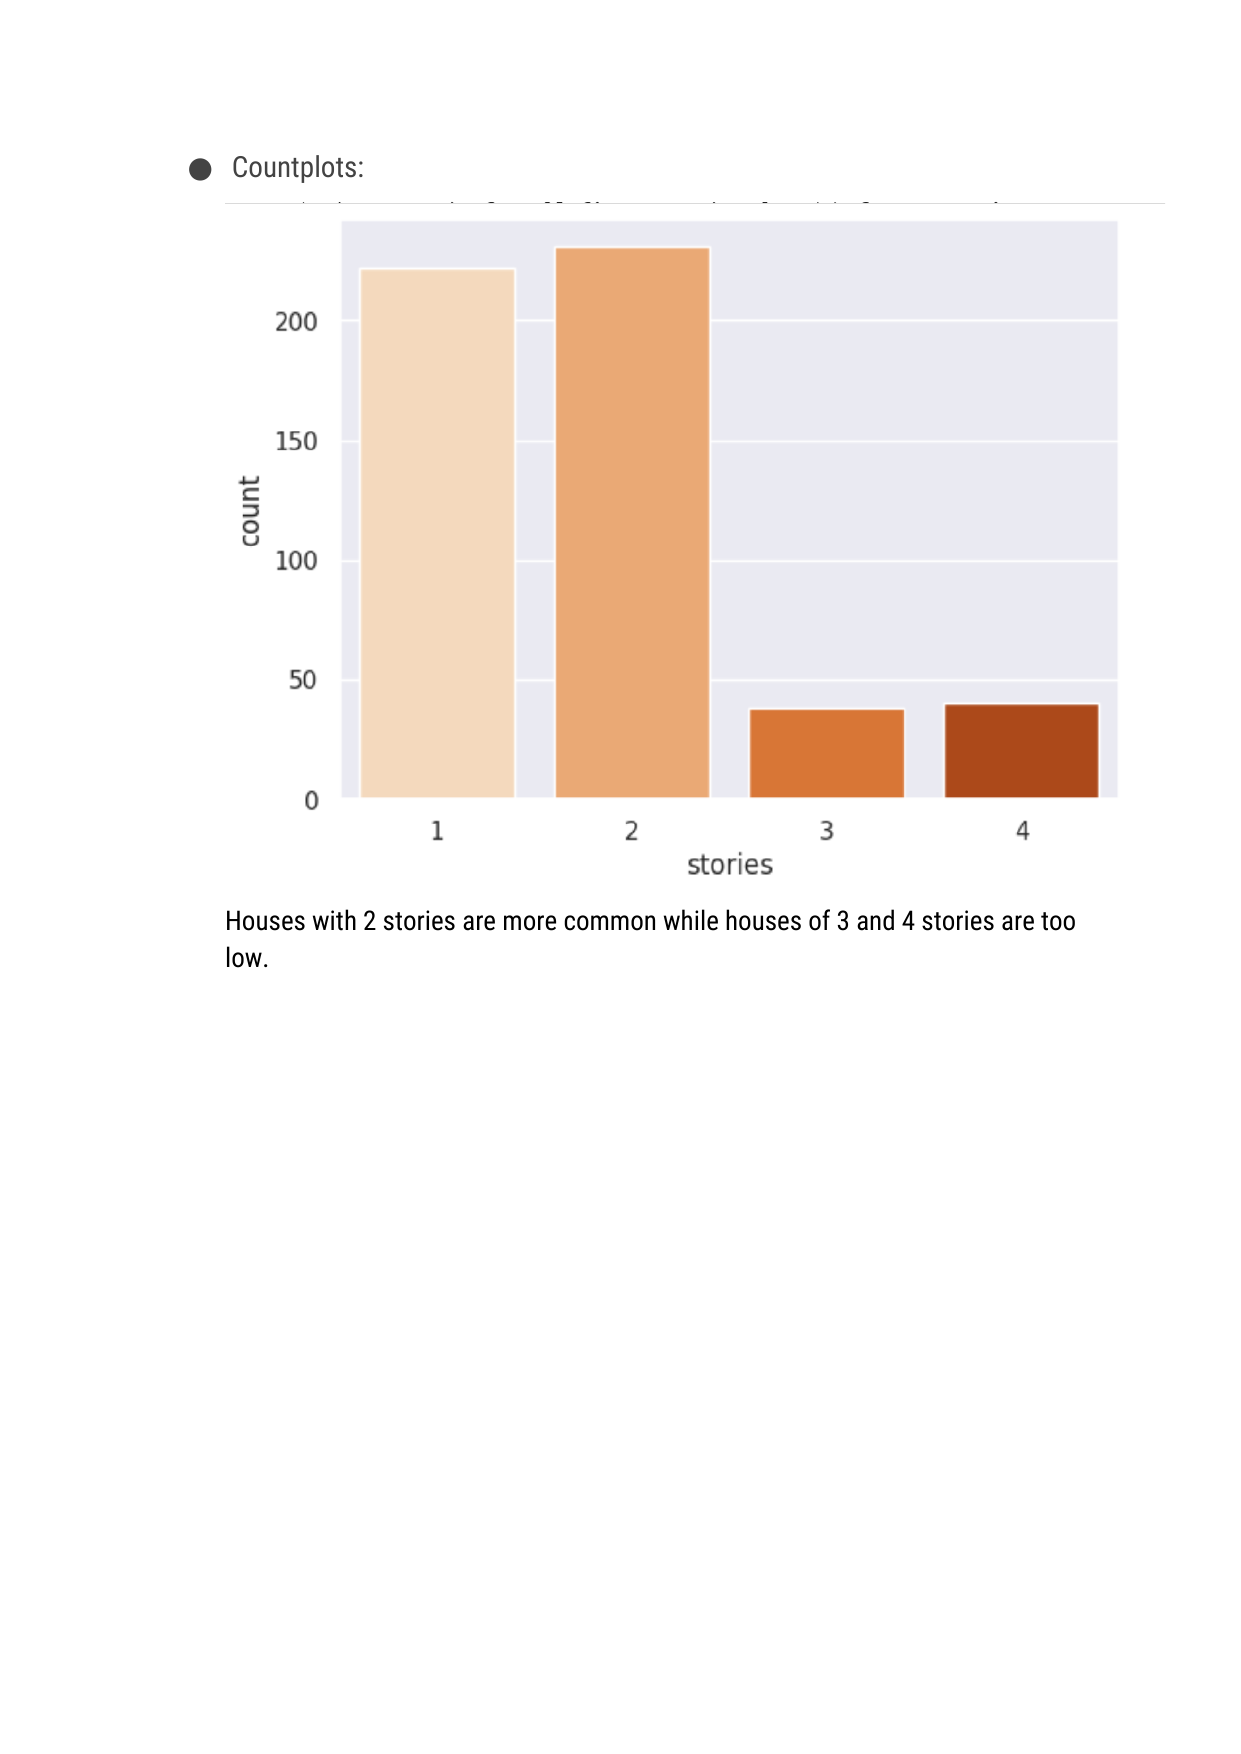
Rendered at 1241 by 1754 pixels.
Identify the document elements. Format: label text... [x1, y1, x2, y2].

subtitle Countplots: [187, 150, 1090, 184]
text Houses with 2 stories are more common while houses of 3 and 4 stories are too low. [225, 906, 1090, 974]
picture [225, 197, 1166, 902]
